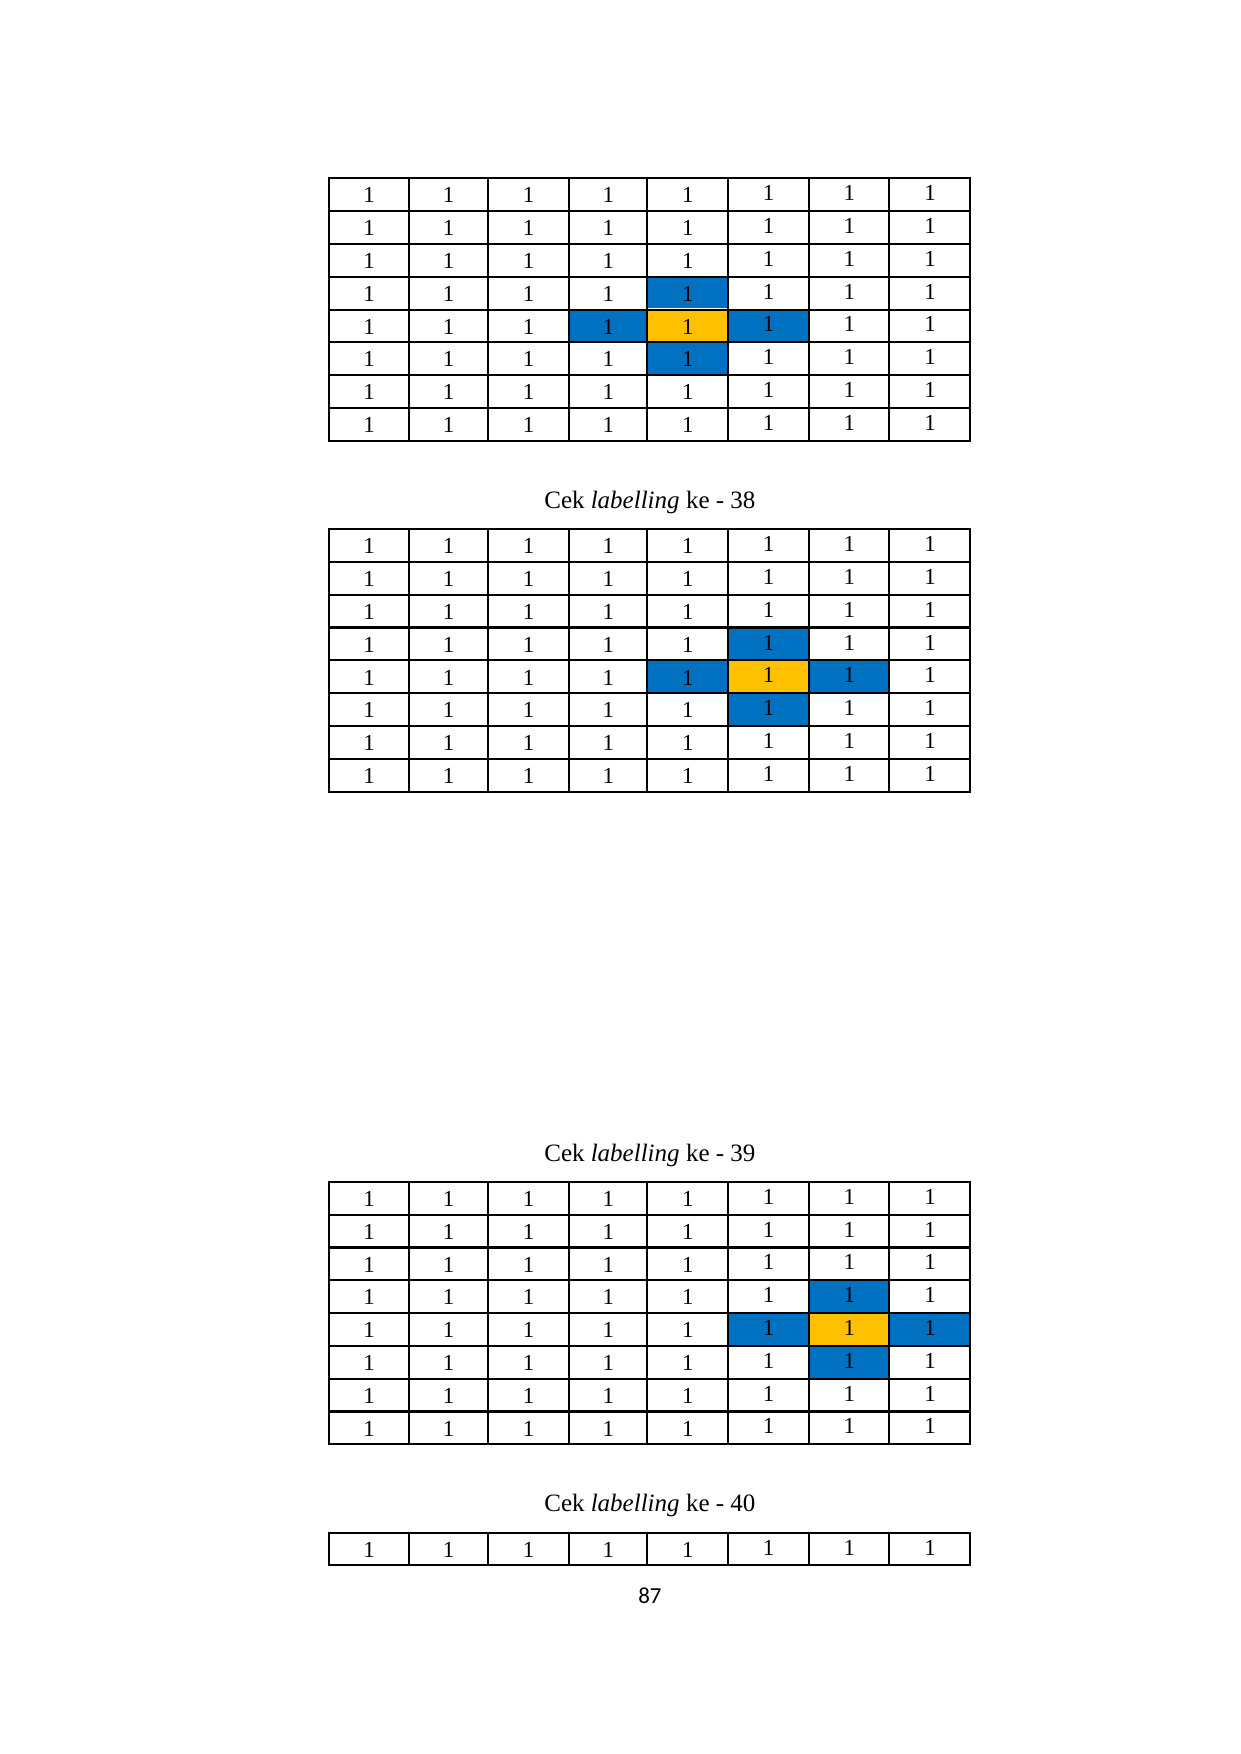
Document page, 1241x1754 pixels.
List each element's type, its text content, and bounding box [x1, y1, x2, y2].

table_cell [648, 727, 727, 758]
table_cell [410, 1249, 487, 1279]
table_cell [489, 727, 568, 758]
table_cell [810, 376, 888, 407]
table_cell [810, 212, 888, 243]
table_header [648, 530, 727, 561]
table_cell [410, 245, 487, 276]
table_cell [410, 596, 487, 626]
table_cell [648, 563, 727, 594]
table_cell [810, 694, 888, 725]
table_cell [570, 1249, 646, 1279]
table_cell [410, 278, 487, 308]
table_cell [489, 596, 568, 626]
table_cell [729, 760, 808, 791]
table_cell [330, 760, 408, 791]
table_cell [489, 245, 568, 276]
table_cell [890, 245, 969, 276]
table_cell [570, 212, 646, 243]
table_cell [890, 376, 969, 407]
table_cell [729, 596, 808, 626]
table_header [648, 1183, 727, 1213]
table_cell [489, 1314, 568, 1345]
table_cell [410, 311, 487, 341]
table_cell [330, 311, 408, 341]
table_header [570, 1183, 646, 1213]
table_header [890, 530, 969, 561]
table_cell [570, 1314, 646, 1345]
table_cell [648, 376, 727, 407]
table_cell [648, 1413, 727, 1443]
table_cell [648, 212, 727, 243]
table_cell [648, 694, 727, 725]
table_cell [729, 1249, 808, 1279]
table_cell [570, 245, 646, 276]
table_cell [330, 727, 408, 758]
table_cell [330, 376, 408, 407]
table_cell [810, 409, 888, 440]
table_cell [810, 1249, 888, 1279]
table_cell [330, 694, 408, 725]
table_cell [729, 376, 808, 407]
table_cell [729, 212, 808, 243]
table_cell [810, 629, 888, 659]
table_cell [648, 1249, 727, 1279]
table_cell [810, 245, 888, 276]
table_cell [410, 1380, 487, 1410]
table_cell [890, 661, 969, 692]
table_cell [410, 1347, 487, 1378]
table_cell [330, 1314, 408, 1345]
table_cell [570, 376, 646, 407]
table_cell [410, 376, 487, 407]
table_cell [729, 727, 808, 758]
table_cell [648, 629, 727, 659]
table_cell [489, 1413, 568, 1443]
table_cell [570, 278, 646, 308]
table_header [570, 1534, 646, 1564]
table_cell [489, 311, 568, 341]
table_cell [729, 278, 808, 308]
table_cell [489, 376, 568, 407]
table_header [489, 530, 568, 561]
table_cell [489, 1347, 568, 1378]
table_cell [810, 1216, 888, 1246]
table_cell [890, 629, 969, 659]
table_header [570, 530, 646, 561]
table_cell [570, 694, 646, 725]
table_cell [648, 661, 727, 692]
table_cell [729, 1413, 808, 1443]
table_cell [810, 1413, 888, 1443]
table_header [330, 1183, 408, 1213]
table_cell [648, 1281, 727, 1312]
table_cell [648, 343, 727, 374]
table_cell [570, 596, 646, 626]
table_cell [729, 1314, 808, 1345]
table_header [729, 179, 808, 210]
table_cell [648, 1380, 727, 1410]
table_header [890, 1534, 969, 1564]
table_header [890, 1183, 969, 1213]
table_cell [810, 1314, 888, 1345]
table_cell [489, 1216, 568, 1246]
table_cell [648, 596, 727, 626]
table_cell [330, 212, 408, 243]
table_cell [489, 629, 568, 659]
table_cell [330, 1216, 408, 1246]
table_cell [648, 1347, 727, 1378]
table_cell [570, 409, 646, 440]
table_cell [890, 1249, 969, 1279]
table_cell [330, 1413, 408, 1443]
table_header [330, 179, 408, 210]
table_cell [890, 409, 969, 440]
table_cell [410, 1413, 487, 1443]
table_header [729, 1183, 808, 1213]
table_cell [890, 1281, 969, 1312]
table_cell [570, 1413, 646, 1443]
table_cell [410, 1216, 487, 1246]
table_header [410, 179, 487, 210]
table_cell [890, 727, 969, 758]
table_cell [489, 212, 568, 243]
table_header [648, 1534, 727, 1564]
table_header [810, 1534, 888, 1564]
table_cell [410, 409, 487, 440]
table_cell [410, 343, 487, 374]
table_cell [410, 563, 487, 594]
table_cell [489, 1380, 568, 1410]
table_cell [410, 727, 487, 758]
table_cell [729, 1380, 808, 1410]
text Cek labelling ke - 38 [177, 485, 1122, 514]
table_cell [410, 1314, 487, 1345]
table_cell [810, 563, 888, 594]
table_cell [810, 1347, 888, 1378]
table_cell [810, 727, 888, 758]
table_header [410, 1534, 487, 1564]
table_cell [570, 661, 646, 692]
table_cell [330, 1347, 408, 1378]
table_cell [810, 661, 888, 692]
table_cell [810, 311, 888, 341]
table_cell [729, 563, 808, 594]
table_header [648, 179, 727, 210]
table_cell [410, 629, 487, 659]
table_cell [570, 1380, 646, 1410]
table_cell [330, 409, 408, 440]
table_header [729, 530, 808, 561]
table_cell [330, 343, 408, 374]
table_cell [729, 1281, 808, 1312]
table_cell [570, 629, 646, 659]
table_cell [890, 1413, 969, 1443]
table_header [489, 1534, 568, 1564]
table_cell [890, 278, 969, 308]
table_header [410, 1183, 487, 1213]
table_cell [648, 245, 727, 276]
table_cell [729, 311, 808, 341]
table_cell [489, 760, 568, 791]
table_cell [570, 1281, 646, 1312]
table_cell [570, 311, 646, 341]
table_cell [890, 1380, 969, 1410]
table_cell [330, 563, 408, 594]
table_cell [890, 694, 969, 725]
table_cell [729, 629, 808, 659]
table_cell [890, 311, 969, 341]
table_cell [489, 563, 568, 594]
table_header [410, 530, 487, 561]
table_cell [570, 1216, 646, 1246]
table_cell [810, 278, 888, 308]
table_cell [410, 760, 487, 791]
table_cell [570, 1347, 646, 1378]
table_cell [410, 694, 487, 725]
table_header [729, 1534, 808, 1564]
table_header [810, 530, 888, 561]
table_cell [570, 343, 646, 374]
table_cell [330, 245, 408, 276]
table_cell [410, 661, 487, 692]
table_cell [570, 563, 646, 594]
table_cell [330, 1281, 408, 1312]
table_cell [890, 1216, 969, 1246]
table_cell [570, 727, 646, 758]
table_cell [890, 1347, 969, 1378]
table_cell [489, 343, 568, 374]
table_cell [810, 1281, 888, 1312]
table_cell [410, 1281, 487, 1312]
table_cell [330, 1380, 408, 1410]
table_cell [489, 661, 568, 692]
text Cek labelling ke - 39 [177, 1138, 1122, 1166]
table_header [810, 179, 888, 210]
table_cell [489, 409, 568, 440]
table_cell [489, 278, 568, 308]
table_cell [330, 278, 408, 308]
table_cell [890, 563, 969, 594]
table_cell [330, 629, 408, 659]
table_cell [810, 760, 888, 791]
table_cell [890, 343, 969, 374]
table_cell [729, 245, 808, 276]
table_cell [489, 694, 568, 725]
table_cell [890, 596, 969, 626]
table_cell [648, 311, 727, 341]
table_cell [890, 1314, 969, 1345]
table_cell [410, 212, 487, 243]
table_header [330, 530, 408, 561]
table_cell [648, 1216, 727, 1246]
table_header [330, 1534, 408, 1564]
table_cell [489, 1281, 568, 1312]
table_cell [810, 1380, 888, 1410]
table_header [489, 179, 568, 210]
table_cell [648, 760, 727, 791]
text Cek labelling ke - 40 [177, 1488, 1122, 1517]
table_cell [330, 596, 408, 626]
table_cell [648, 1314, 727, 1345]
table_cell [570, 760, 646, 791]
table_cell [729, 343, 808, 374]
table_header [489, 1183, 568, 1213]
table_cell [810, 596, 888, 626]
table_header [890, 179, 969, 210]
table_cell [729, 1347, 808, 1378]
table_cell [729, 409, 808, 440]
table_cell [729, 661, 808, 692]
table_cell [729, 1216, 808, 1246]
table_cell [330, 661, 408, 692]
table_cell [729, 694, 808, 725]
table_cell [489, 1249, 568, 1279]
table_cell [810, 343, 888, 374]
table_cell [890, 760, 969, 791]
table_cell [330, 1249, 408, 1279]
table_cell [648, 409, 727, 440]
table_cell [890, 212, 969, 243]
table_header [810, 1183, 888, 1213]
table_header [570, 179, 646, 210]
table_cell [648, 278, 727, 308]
